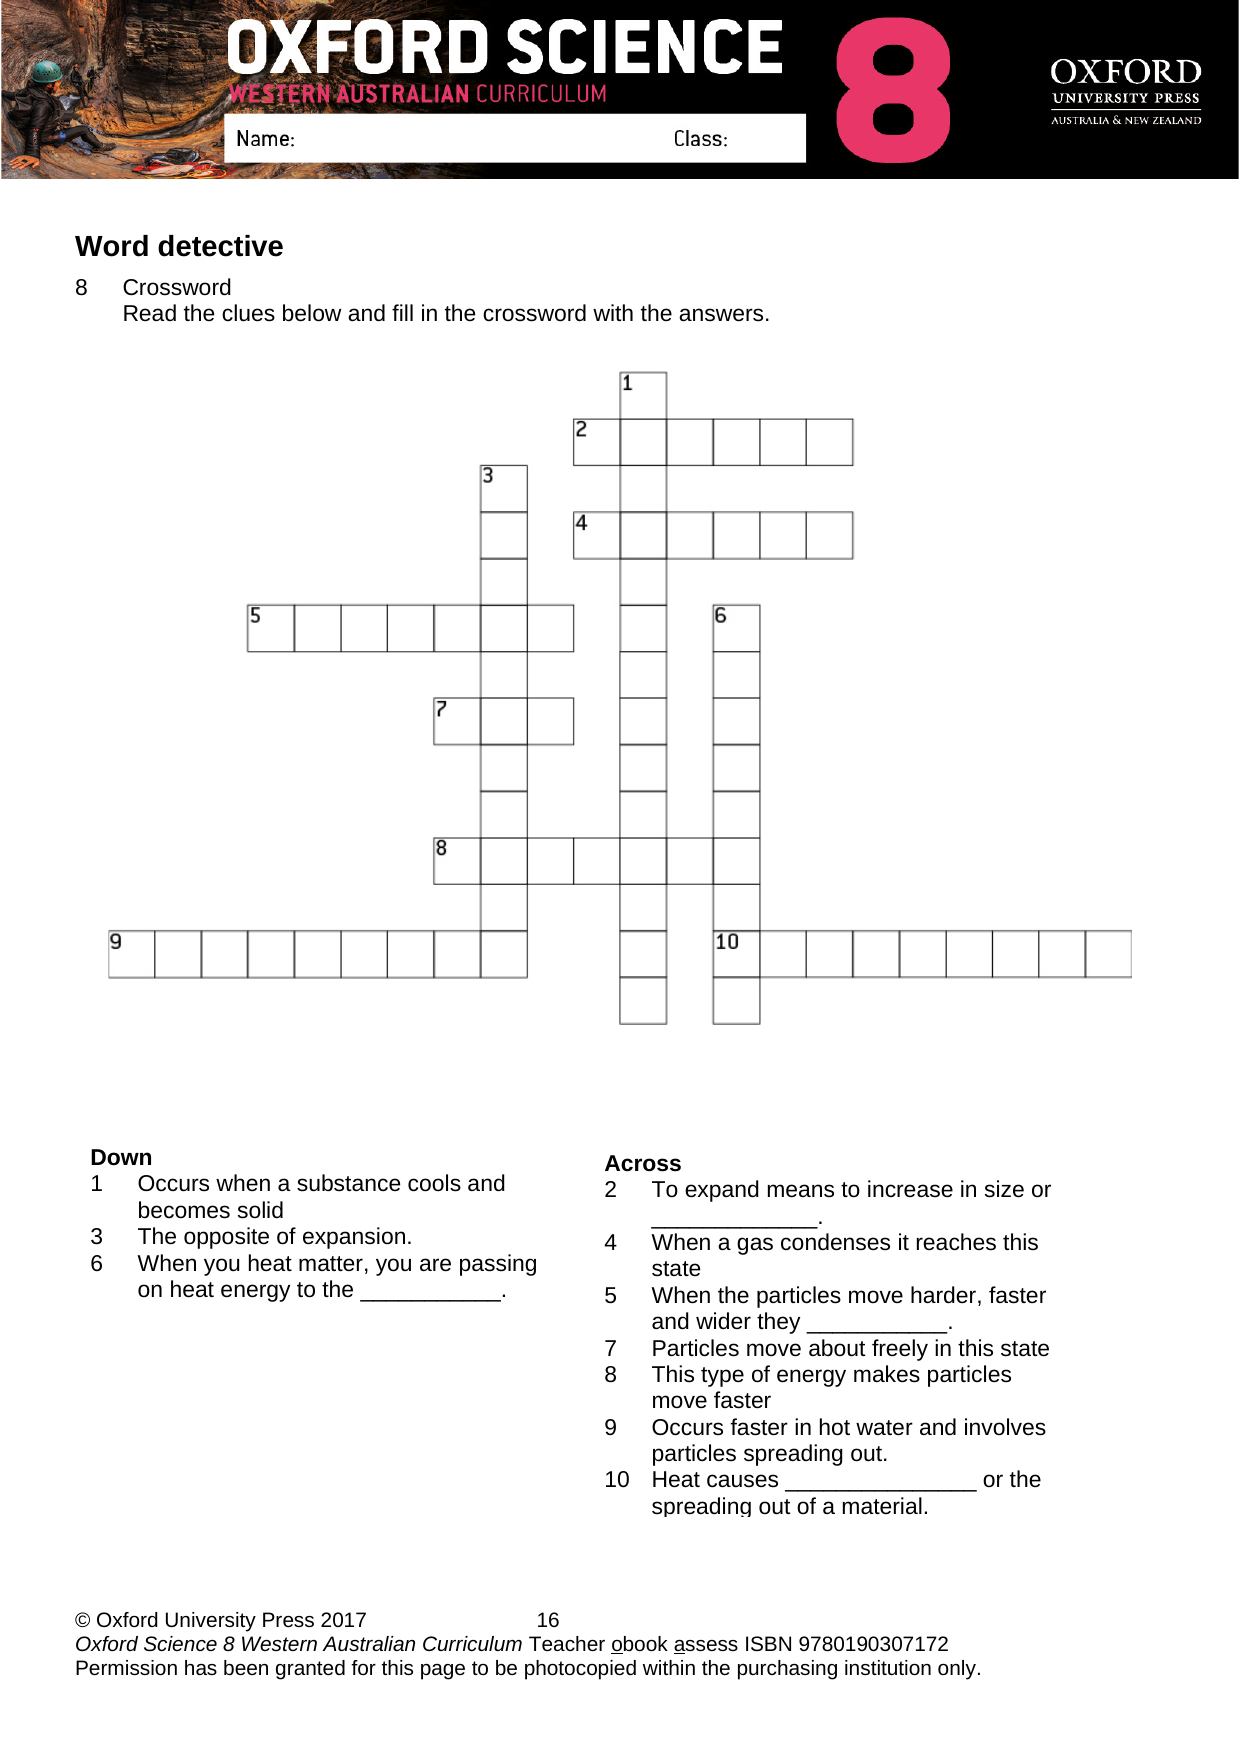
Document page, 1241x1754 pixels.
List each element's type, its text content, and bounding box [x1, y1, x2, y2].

picture [0, 0, 1238, 178]
list Read the clues below and fill in the crossword with the answers. [122, 300, 1165, 326]
text Word detective [75, 178, 1165, 262]
list 8 Crossword [75, 274, 1165, 300]
picture [108, 370, 1132, 1025]
